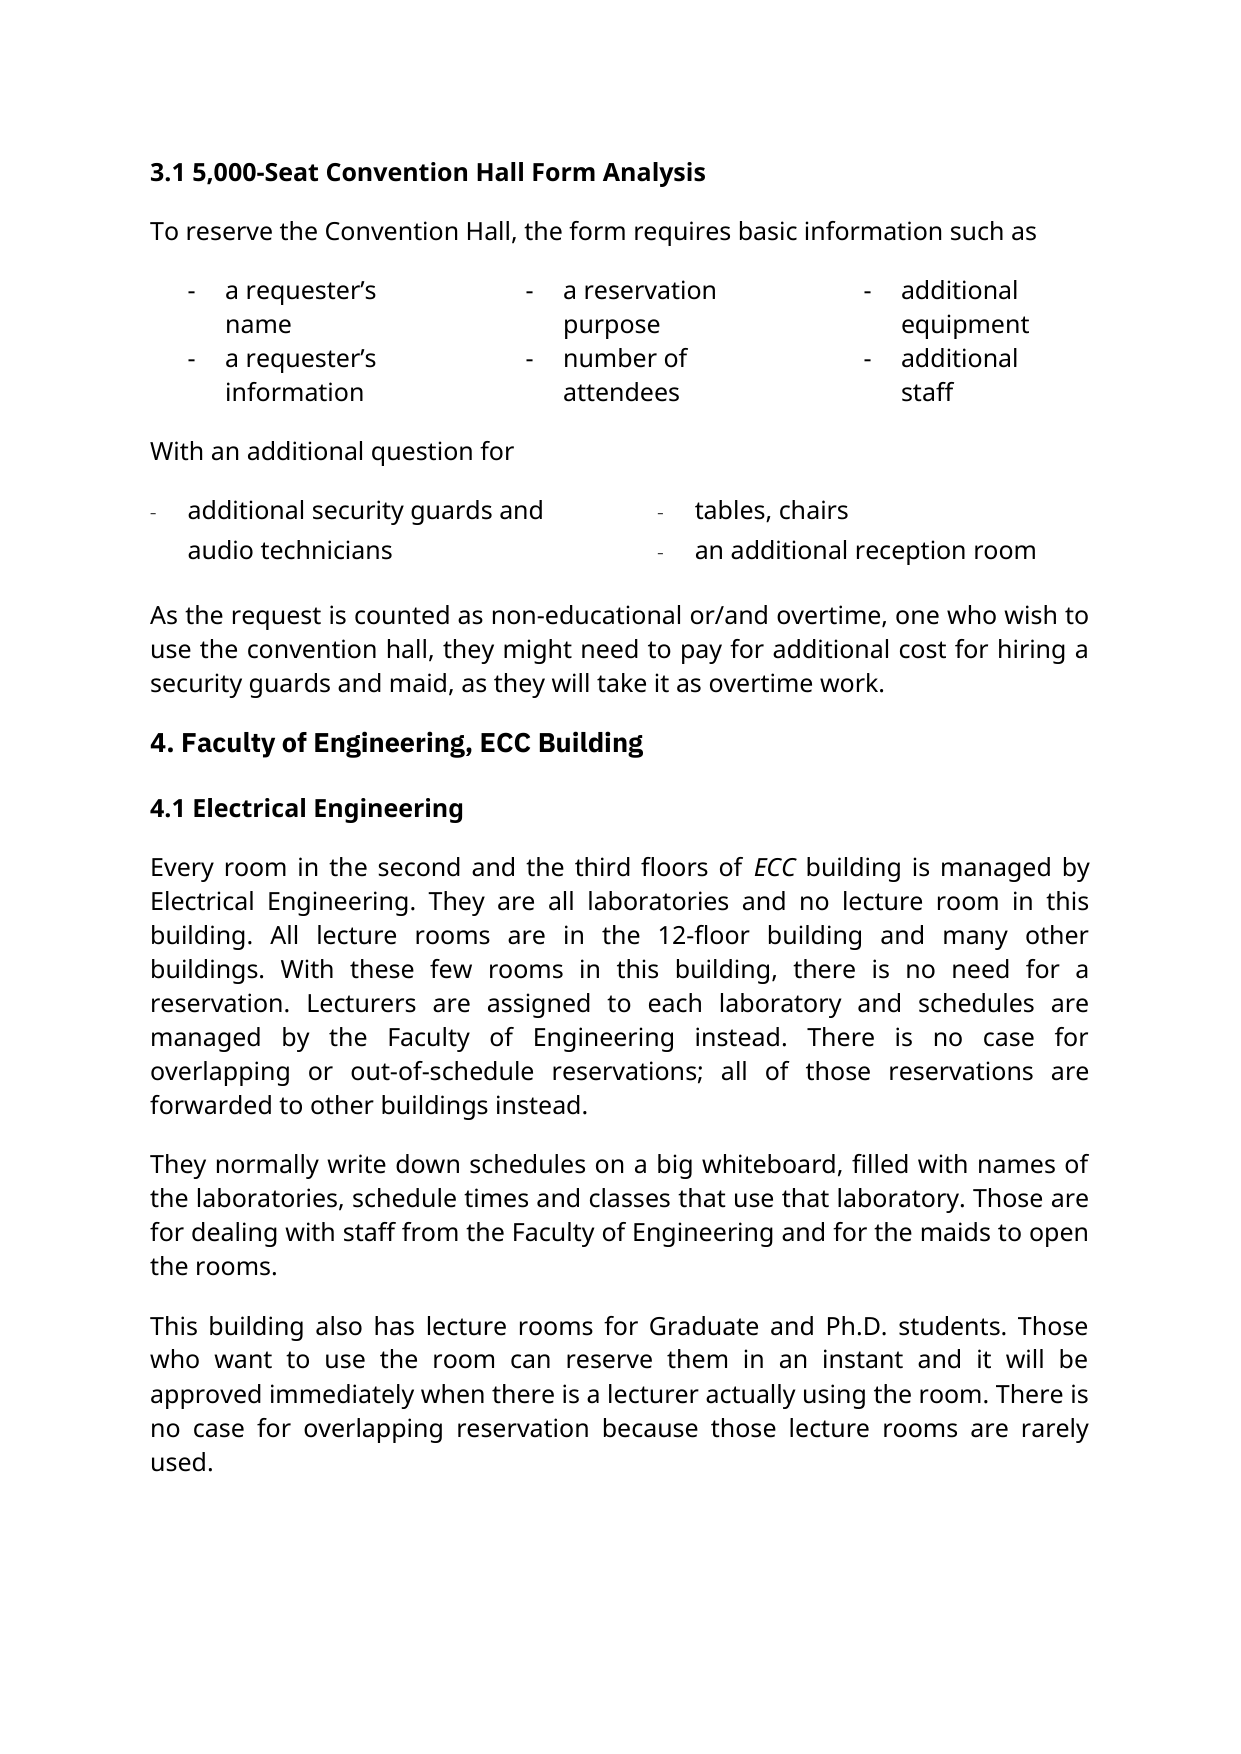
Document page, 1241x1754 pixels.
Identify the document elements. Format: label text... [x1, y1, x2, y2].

list number of attendees [525, 340, 752, 408]
list an additional reception room [657, 533, 1090, 573]
list additional staff [863, 340, 1090, 408]
subtitle 4. Faculty of Engineering, ECC Building [150, 725, 1090, 760]
text To reserve the Convention Hall, the form requires basic information such as [150, 213, 1090, 247]
list a reservation purpose [525, 272, 752, 340]
subtitle 4.1 Electrical Engineering [150, 790, 1090, 824]
text As the request is counted as non-educational or/and overtime, one who wish to use the convention hall, they might need to pay for additional cost for hiring a security guards and maid, as they will take it as overtime work. [150, 598, 1090, 700]
list a requester’s name [187, 272, 414, 340]
text With an additional question for [150, 433, 1090, 468]
list tables, chairs [657, 493, 1090, 533]
text This building also has lecture rooms for Graduate and Ph.D. students. Those who want to use the room can reserve them in an instant and it will be approved immediately when there is a lecturer actually using the room. There is no case for overlapping reservation because those lecture rooms are rarely used. [150, 1308, 1090, 1478]
text They normally write down schedules on a big whiteboard, filled with names of the laboratories, schedule times and classes that use that laboratory. Those are for dealing with staff from the Faculty of Engineering and for the maids to open the rooms. [150, 1147, 1090, 1283]
subtitle 3.1 5,000-Seat Convention Hall Form Analysis [150, 154, 1090, 188]
list a requester’s information [187, 340, 414, 408]
list additional equipment [863, 272, 1090, 340]
text Every room in the second and the third floors of ECC building is managed by Electrical Engineering. They are all laboratories and no lecture room in this building. All lecture rooms are in the 12-floor building and many other buildings. With these few rooms in this building, there is no need for a reservation. Lecturers are assigned to each laboratory and schedules are managed by the Faculty of Engineering instead. There is no case for overlapping or out-of-schedule reservations; all of those reservations are forwarded to other buildings instead. [150, 849, 1090, 1122]
list additional security guards and audio technicians [150, 493, 583, 567]
